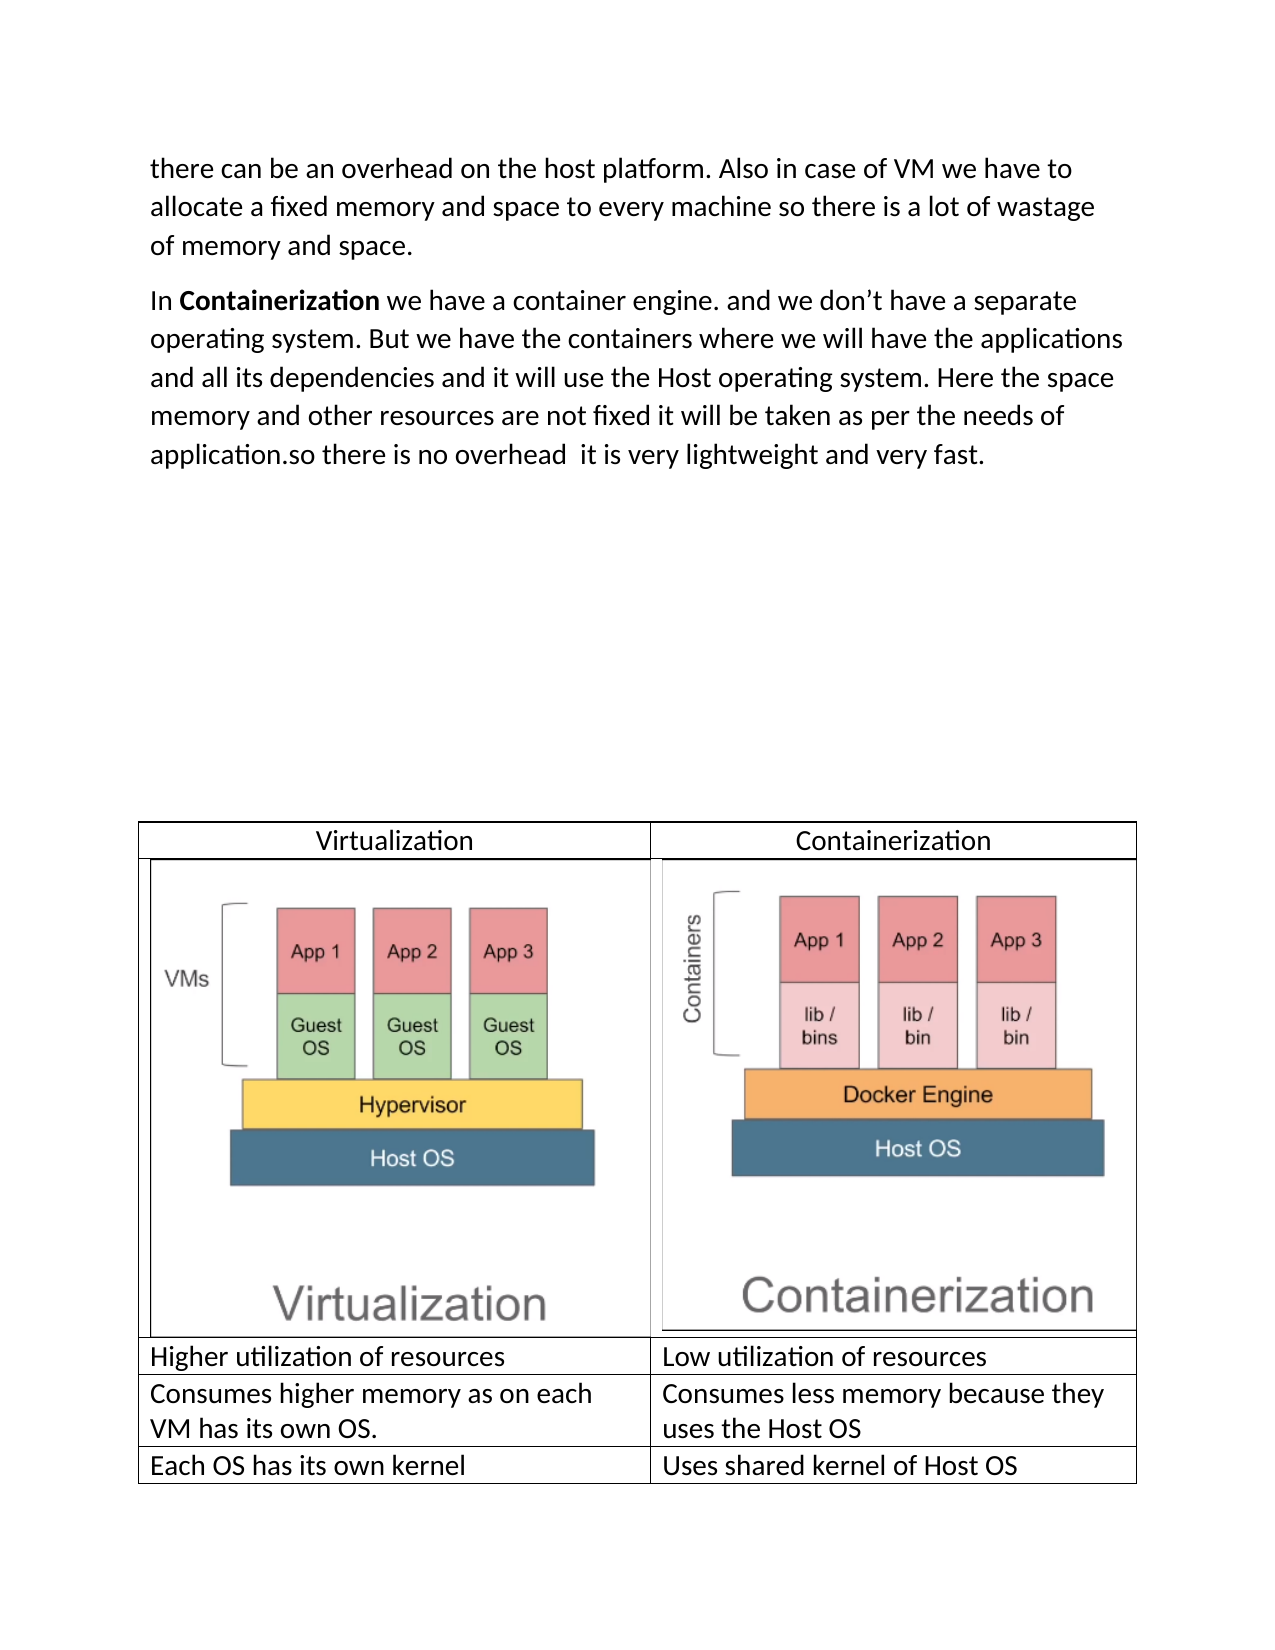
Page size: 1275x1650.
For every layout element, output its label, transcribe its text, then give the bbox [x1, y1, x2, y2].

table_cell Higher utilization of resources [139, 1338, 650, 1374]
table_cell Consumes higher memory as on each VM has its own OS. [139, 1375, 650, 1446]
table_cell Low utilization of resources [651, 1338, 1136, 1374]
table_cell Consumes less memory because they uses the Host OS [651, 1375, 1136, 1446]
picture [662, 859, 1137, 1331]
text In Containerization we have a container engine. and we don’t have a separate operating system. But we have the containers where we will have the applications and all its dependencies and it will use the Host operating system. Here the space memory and other resources are not fixed it will be taken as per the needs of application.so there is no overhead it is very lightweight and very fast. [150, 282, 1125, 471]
picture [150, 859, 651, 1338]
table_header Virtualization [139, 823, 650, 858]
table_cell Each OS has its own kernel [139, 1447, 650, 1483]
table_cell [139, 859, 150, 1337]
table_cell Uses shared kernel of Host OS [651, 1447, 1136, 1483]
table_header Containerization [651, 823, 1136, 858]
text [150, 150, 1125, 262]
table_cell [651, 859, 1136, 1337]
